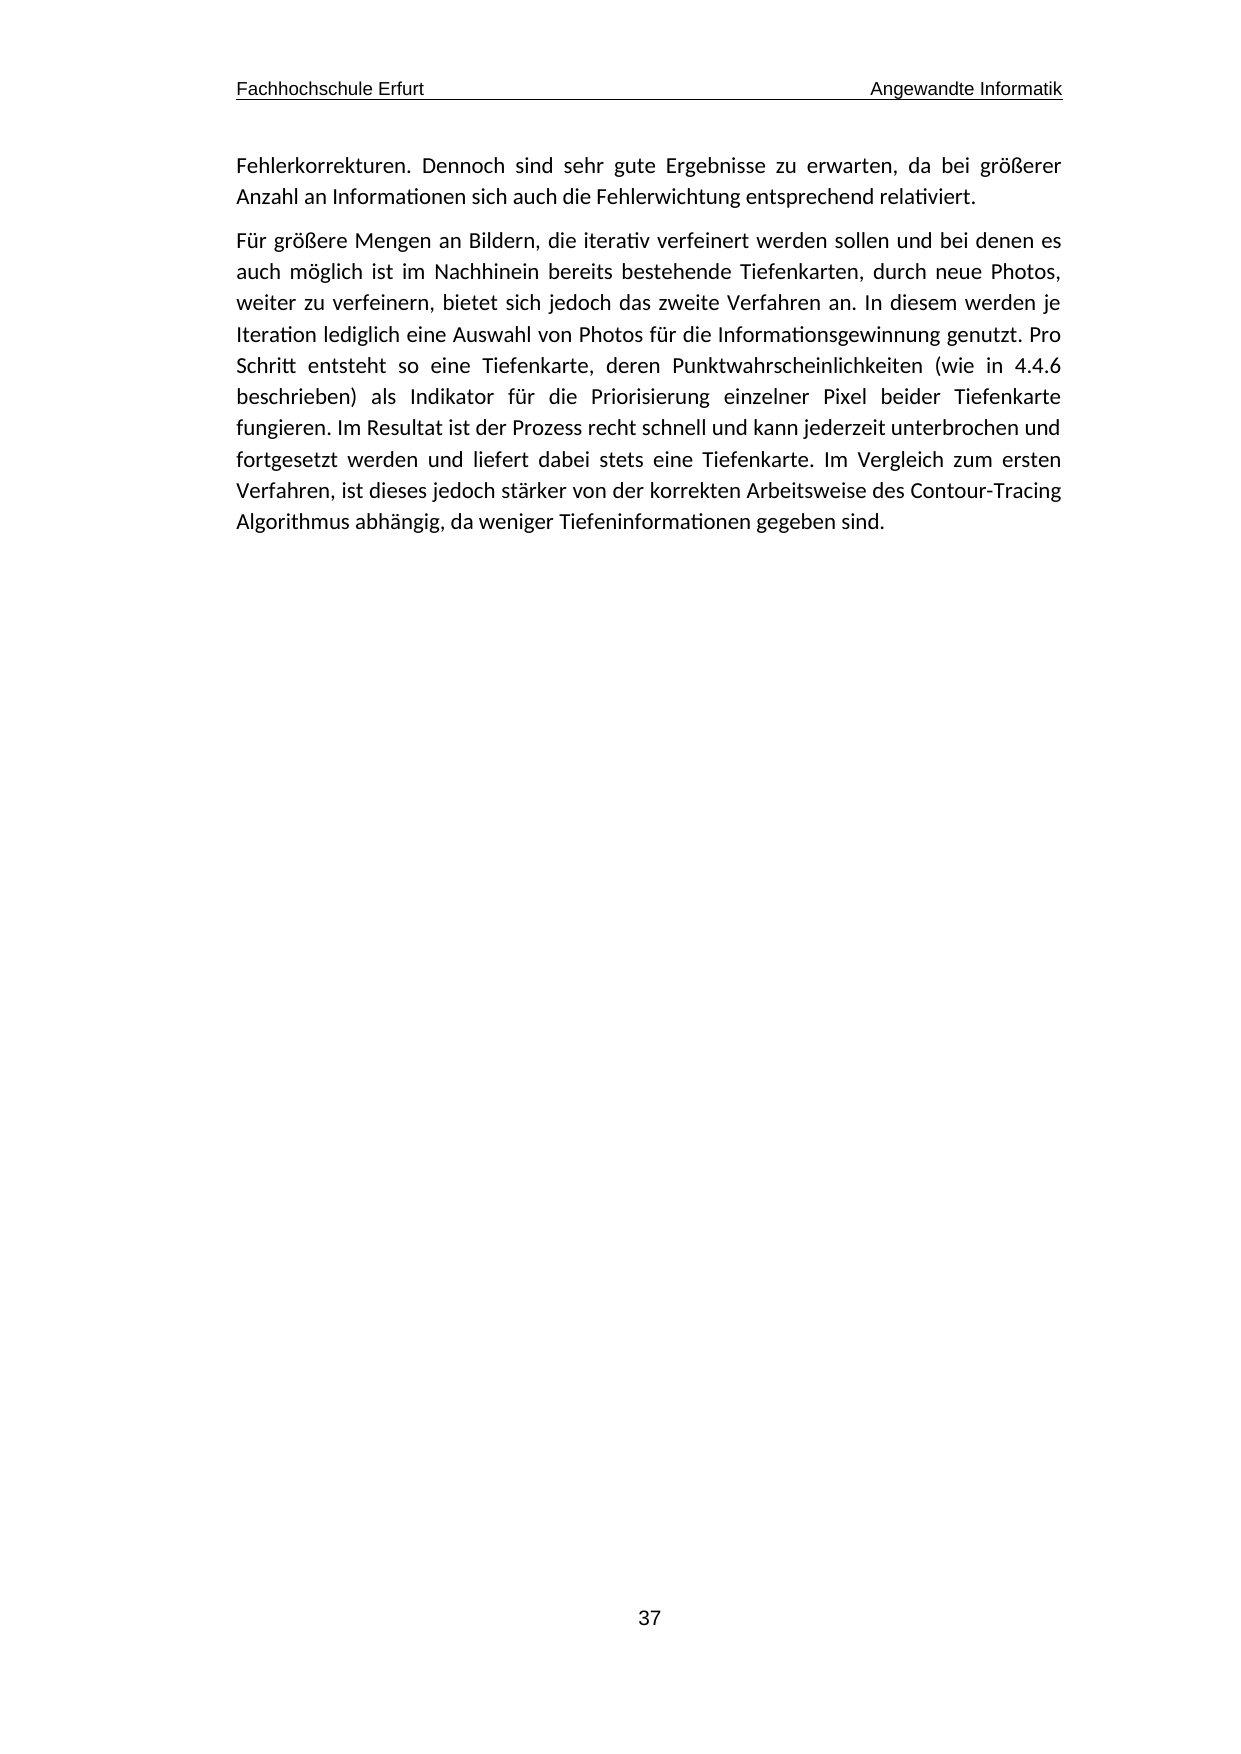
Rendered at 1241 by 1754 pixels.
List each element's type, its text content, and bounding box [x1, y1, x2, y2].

text Für größere Mengen an Bildern, die iterativ verfeinert werden sollen und bei denen es auch möglich ist im Nachhinein bereits bestehende Tiefenkarten, durch neue Photos, weiter zu verfeinern, bietet sich jedoch das zweite Verfahren an. In diesem werden je Iteration lediglich eine Auswahl von Photos für die Informationsgewinnung genutzt. Pro Schritt entsteht so eine Tiefenkarte, deren Punktwahrscheinlichkeiten (wie in 4.4.6 beschrieben) als Indikator für die Priorisierung einzelner Pixel beider Tiefenkarte fungieren. Im Resultat ist der Prozess recht schnell und kann jederzeit unterbrochen und fortgesetzt werden und liefert dabei stets eine Tiefenkarte. Im Vergleich zum ersten Verfahren, ist dieses jedoch stärker von der korrekten Arbeitsweise des Contour-Tracing Algorithmus abhängig, da weniger Tiefeninformationen gegeben sind. [236, 223, 1063, 535]
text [236, 148, 1063, 210]
